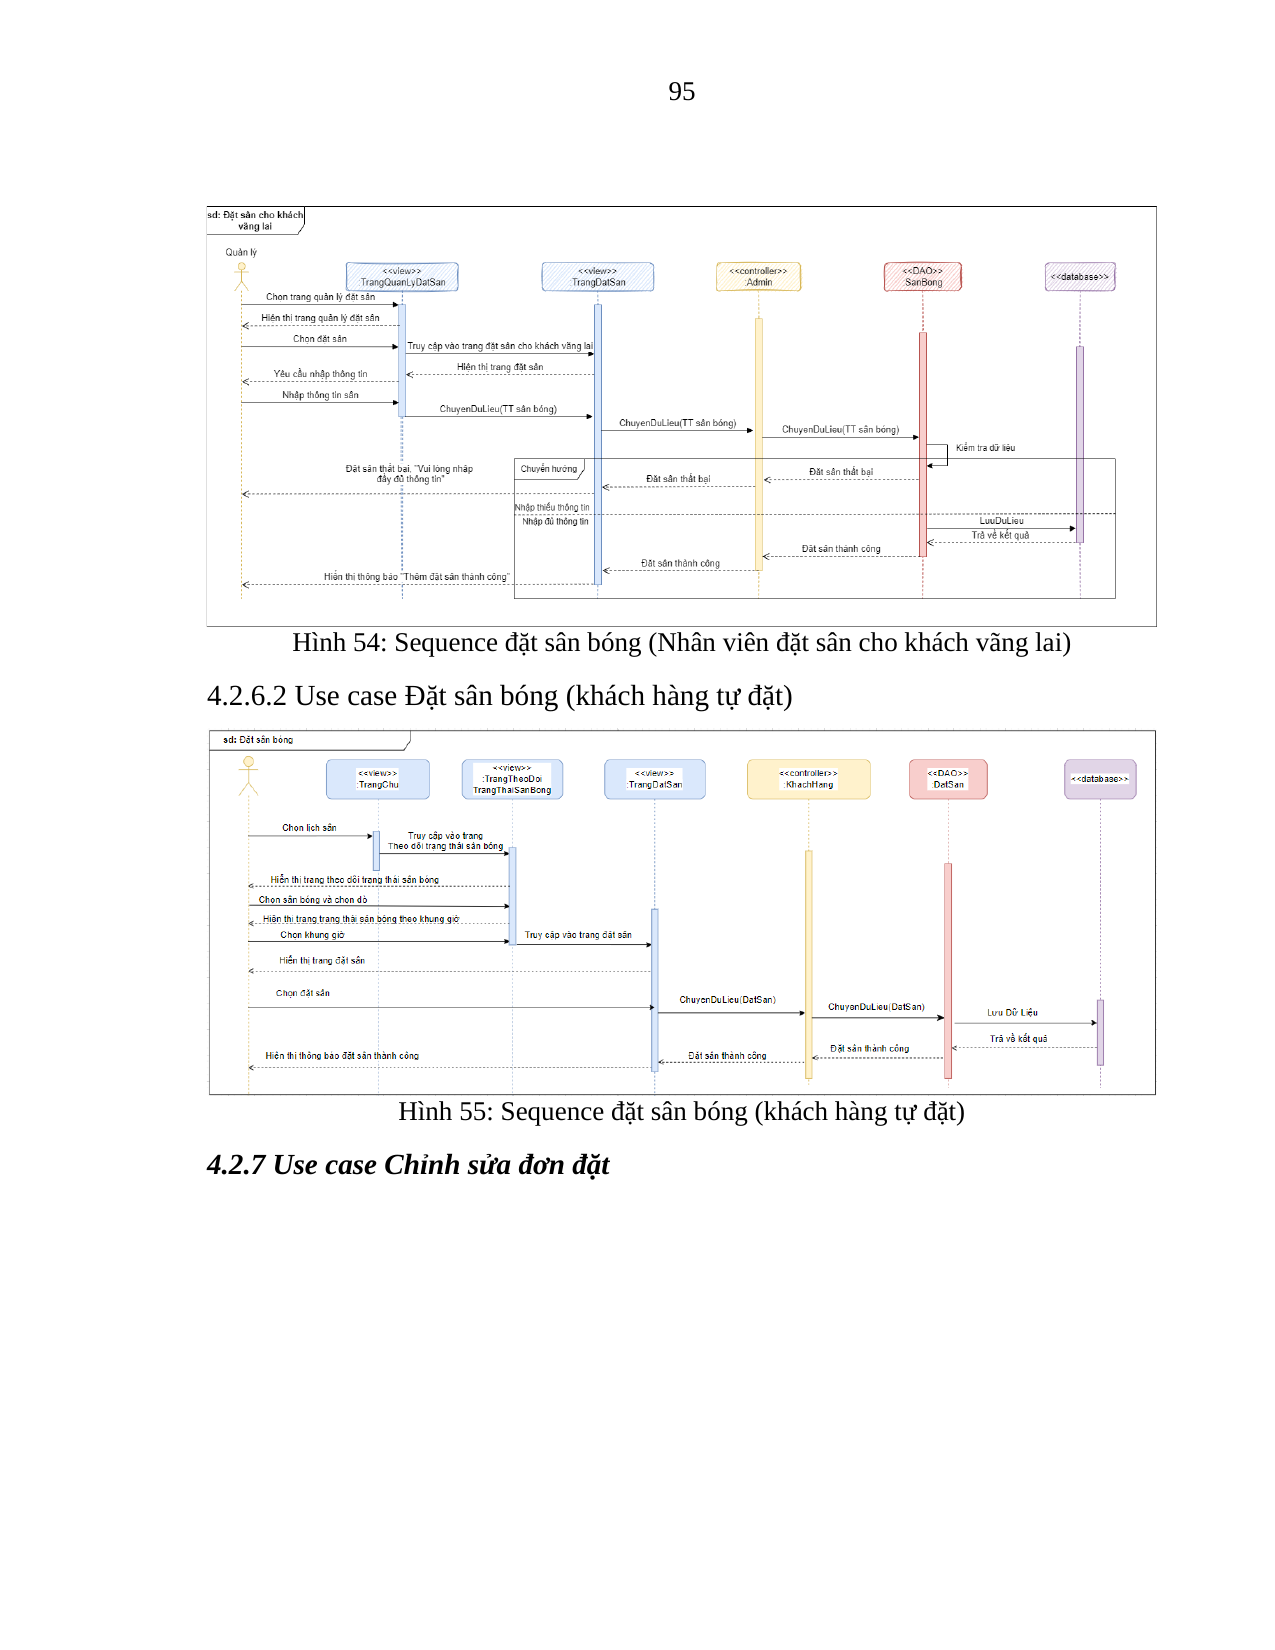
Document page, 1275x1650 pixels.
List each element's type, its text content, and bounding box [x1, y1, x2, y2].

text 4.2.6.2 Use case Đặt sân bóng (khách hàng tự đặt) [207, 678, 1157, 712]
text 4.2.7 Use case Chỉnh sửa đơn đặt [207, 1147, 1157, 1181]
text Hình 54: Sequence đặt sân bóng (Nhân viên đặt sân cho khách vãng lai) [207, 627, 1157, 658]
picture [206, 728, 1157, 1096]
picture [206, 206, 1157, 627]
text Hình 55: Sequence đặt sân bóng (khách hàng tự đặt) [207, 1096, 1157, 1126]
